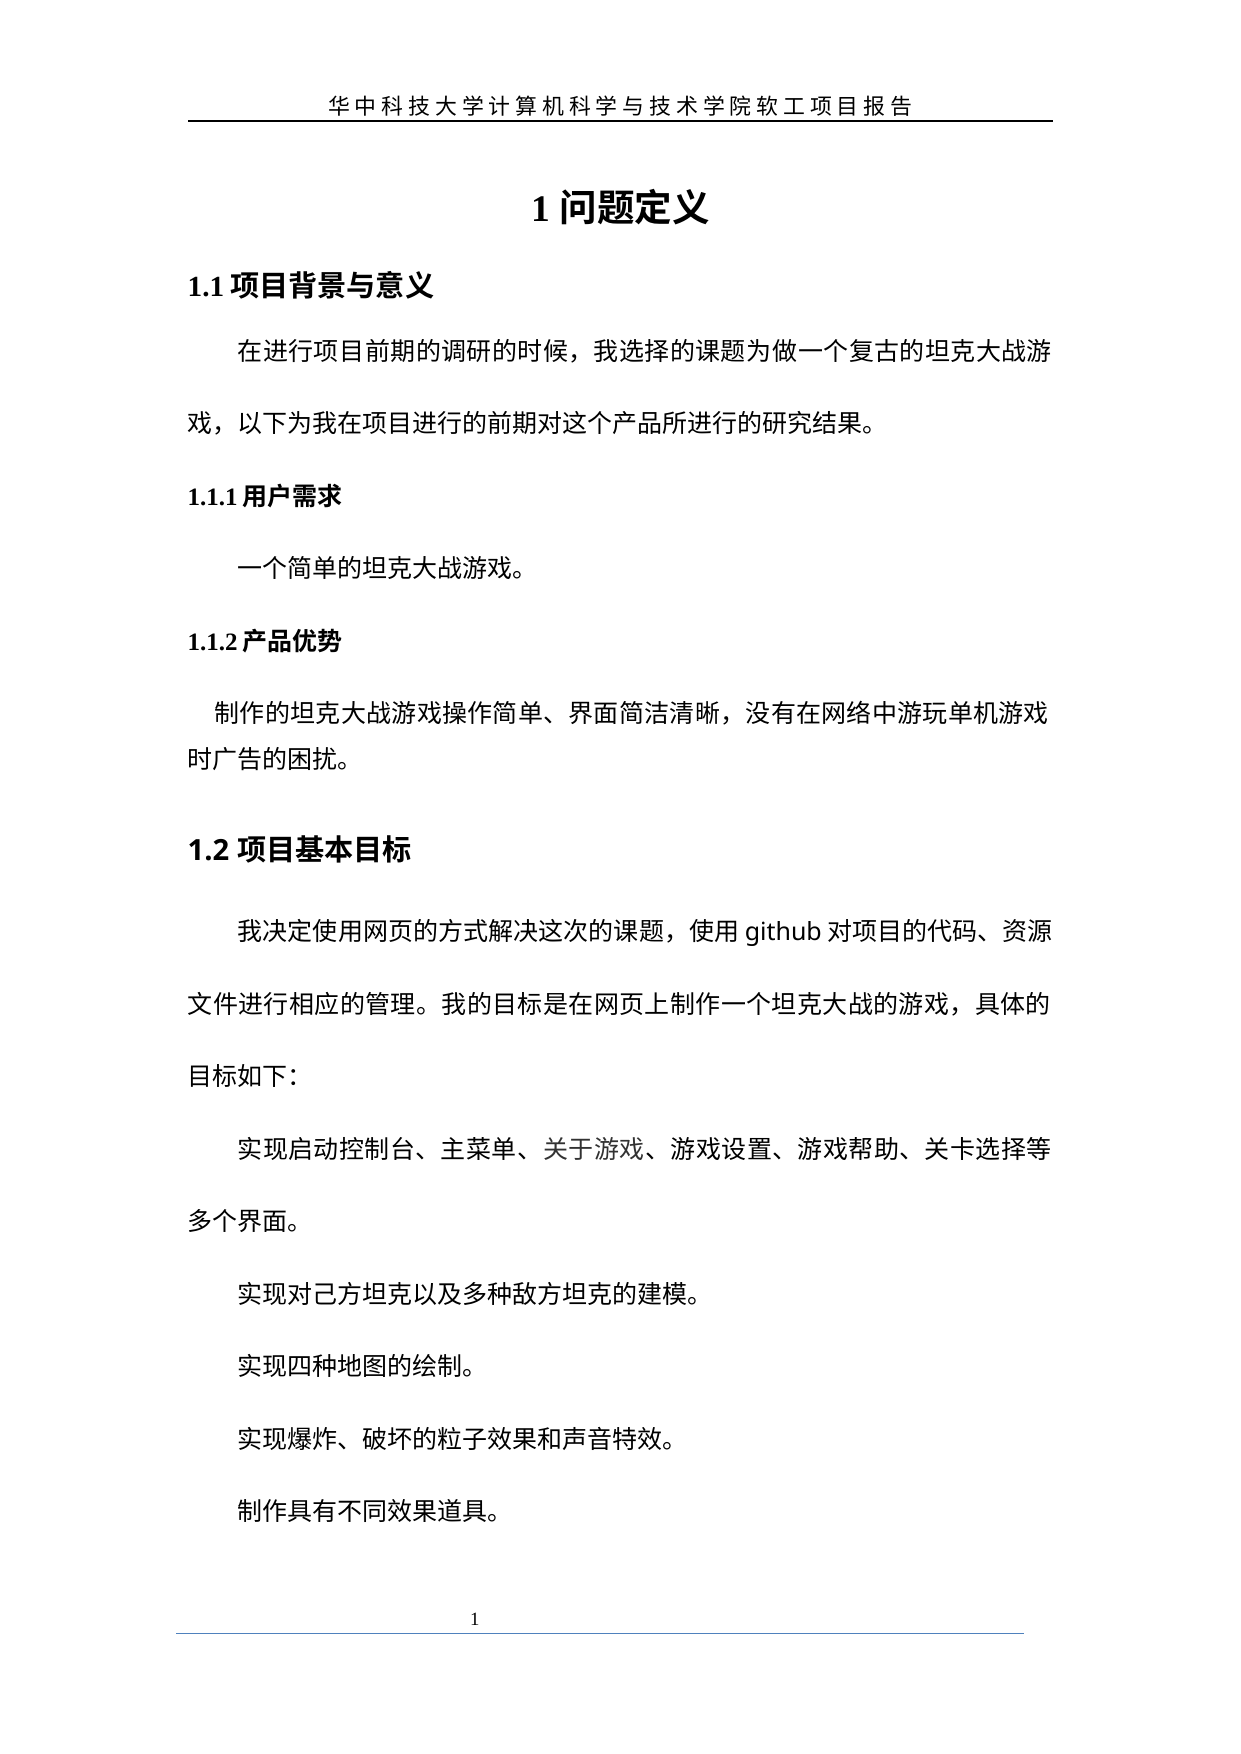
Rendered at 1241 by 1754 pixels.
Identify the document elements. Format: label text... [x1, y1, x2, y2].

text 1.1.1用户需求 [187, 476, 1053, 513]
text 实现对己方坦克以及多种敌方坦克的建模。 [187, 1274, 1053, 1311]
text 在进行项目前期的调研的时候，我选择的课题为做一个复古的坦克大战游戏，以下为我在项目进行的前期对这个产品所进行的研究结果。 [187, 331, 1053, 440]
text 实现四种地图的绘制。 [187, 1347, 1053, 1383]
text 一个简单的坦克大战游戏。 [187, 549, 1053, 585]
text 制作具有不同效果道具。 [187, 1492, 1053, 1528]
text 实现爆炸、破坏的粒子效果和声音特效。 [187, 1419, 1053, 1456]
text 1 问题定义 [187, 178, 1053, 232]
text 制作的坦克大战游戏操作简单、界面简洁清晰，没有在网络中游玩单机游戏时广告的困扰。 [187, 694, 1053, 775]
text 1.1项目背景与意义 [187, 262, 1053, 304]
text 我决定使用网页的方式解决这次的课题，使用github对项目的代码、资源文件进行相应的管理。我的目标是在网页上制作一个坦克大战的游戏，具体的目标如下： [187, 912, 1053, 1093]
text 1.2 项目基本目标 [187, 827, 1053, 869]
text 1.1.2产品优势 [187, 621, 1053, 658]
text 实现启动控制台、主菜单、关于游戏、游戏设置、游戏帮助、关卡选择等多个界面。 [187, 1129, 1053, 1238]
